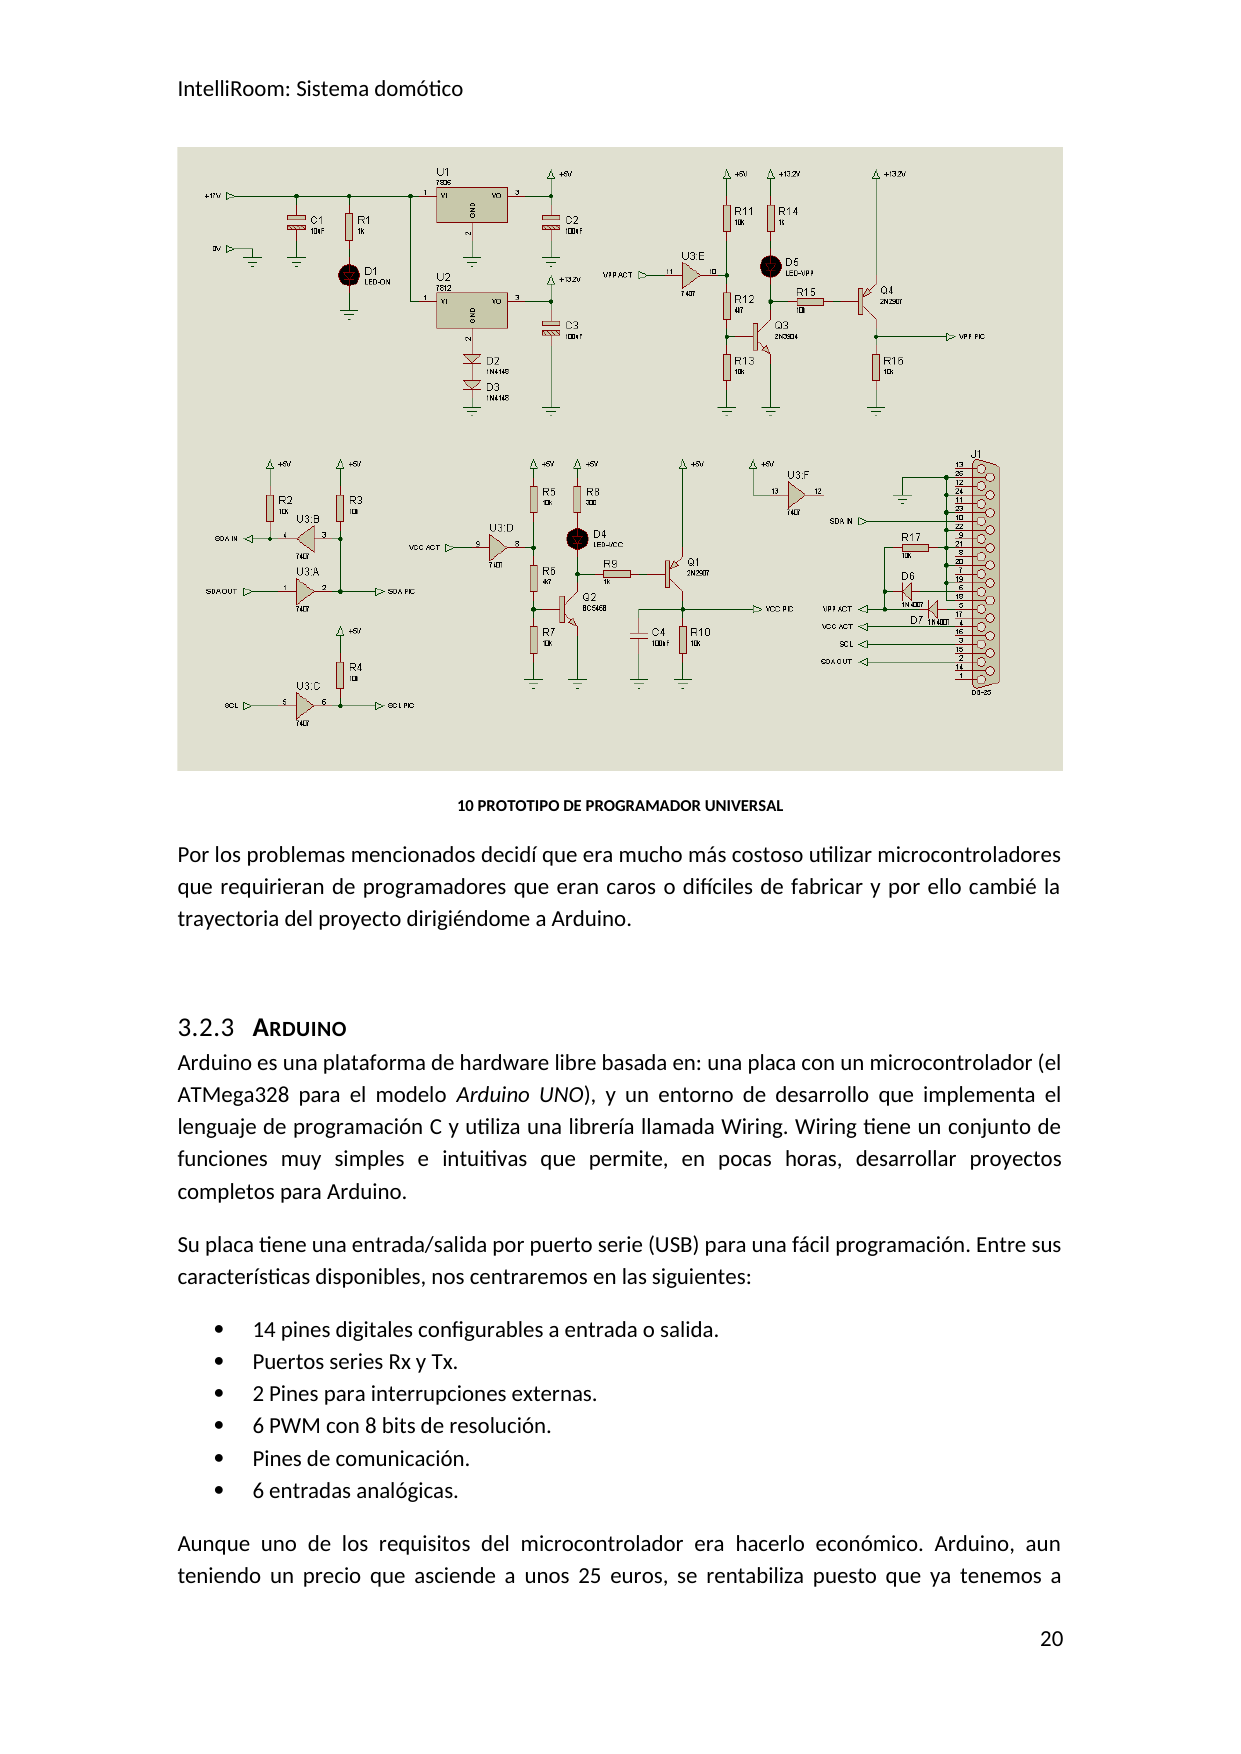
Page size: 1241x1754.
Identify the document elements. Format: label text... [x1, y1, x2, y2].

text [177, 1529, 1063, 1589]
subtitle Arduino [177, 1010, 1063, 1043]
text Su placa tiene una entrada/salida por puerto serie (USB) para una fácil programación. Entre sus características disponibles, nos centraremos en las siguientes: [177, 1230, 1063, 1290]
list 2 Pines para interrupciones externas. [215, 1379, 1063, 1407]
list Puertos series Rx y Tx. [215, 1347, 1063, 1375]
text Arduino es una plataforma de hardware libre basada en: una placa con un microcontrolador (el ATMega328 para el modelo Arduino UNO), y un entorno de desarrollo que implementa el lenguaje de programación C y utiliza una librería llamada Wiring. Wiring tiene un conjunto de funciones muy simples e intuitivas que permite, en pocas horas, desarrollar proyectos completos para Arduino. [177, 1048, 1063, 1205]
list 6 entradas analógicas. [215, 1476, 1063, 1504]
picture [177, 147, 1063, 771]
list 6 PWM con 8 bits de resolución. [215, 1412, 1063, 1439]
list 14 pines digitales configurables a entrada o salida. [215, 1315, 1063, 1343]
text 10 Prototipo de programador universal [177, 796, 1063, 816]
text Por los problemas mencionados decidí que era mucho más costoso utilizar microcontroladores que requirieran de programadores que eran caros o difíciles de fabricar y por ello cambié la trayectoria del proyecto dirigiéndome a Arduino. [177, 840, 1063, 932]
list Pines de comunicación. [215, 1444, 1063, 1472]
